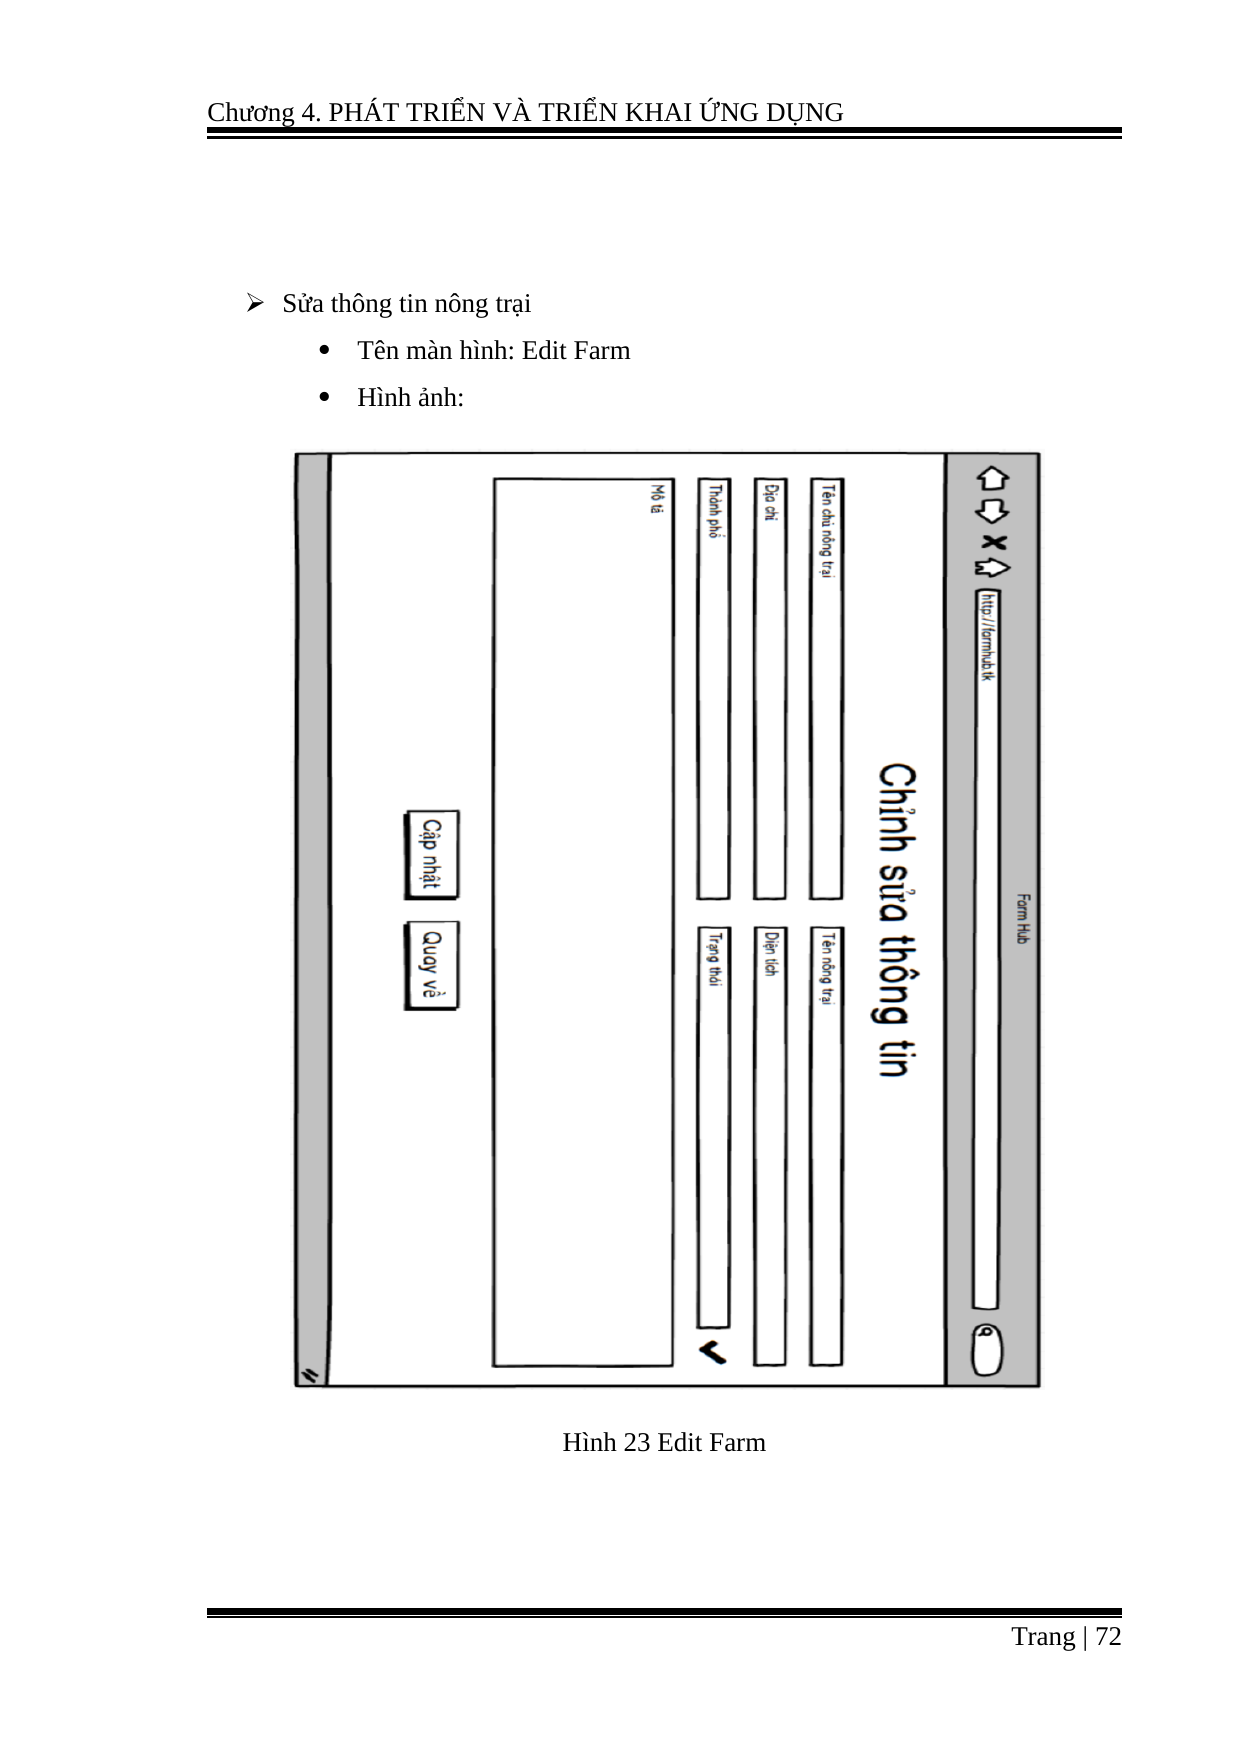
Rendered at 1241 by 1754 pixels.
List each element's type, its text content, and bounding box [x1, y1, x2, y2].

list Tên màn hình: Edit Farm [319, 334, 1122, 365]
list Hình ảnh: [319, 381, 1122, 412]
list Sửa thông tin nông trại [244, 287, 1122, 318]
picture [290, 449, 1044, 1389]
text Hình 23 Edit Farm [207, 1426, 1122, 1457]
